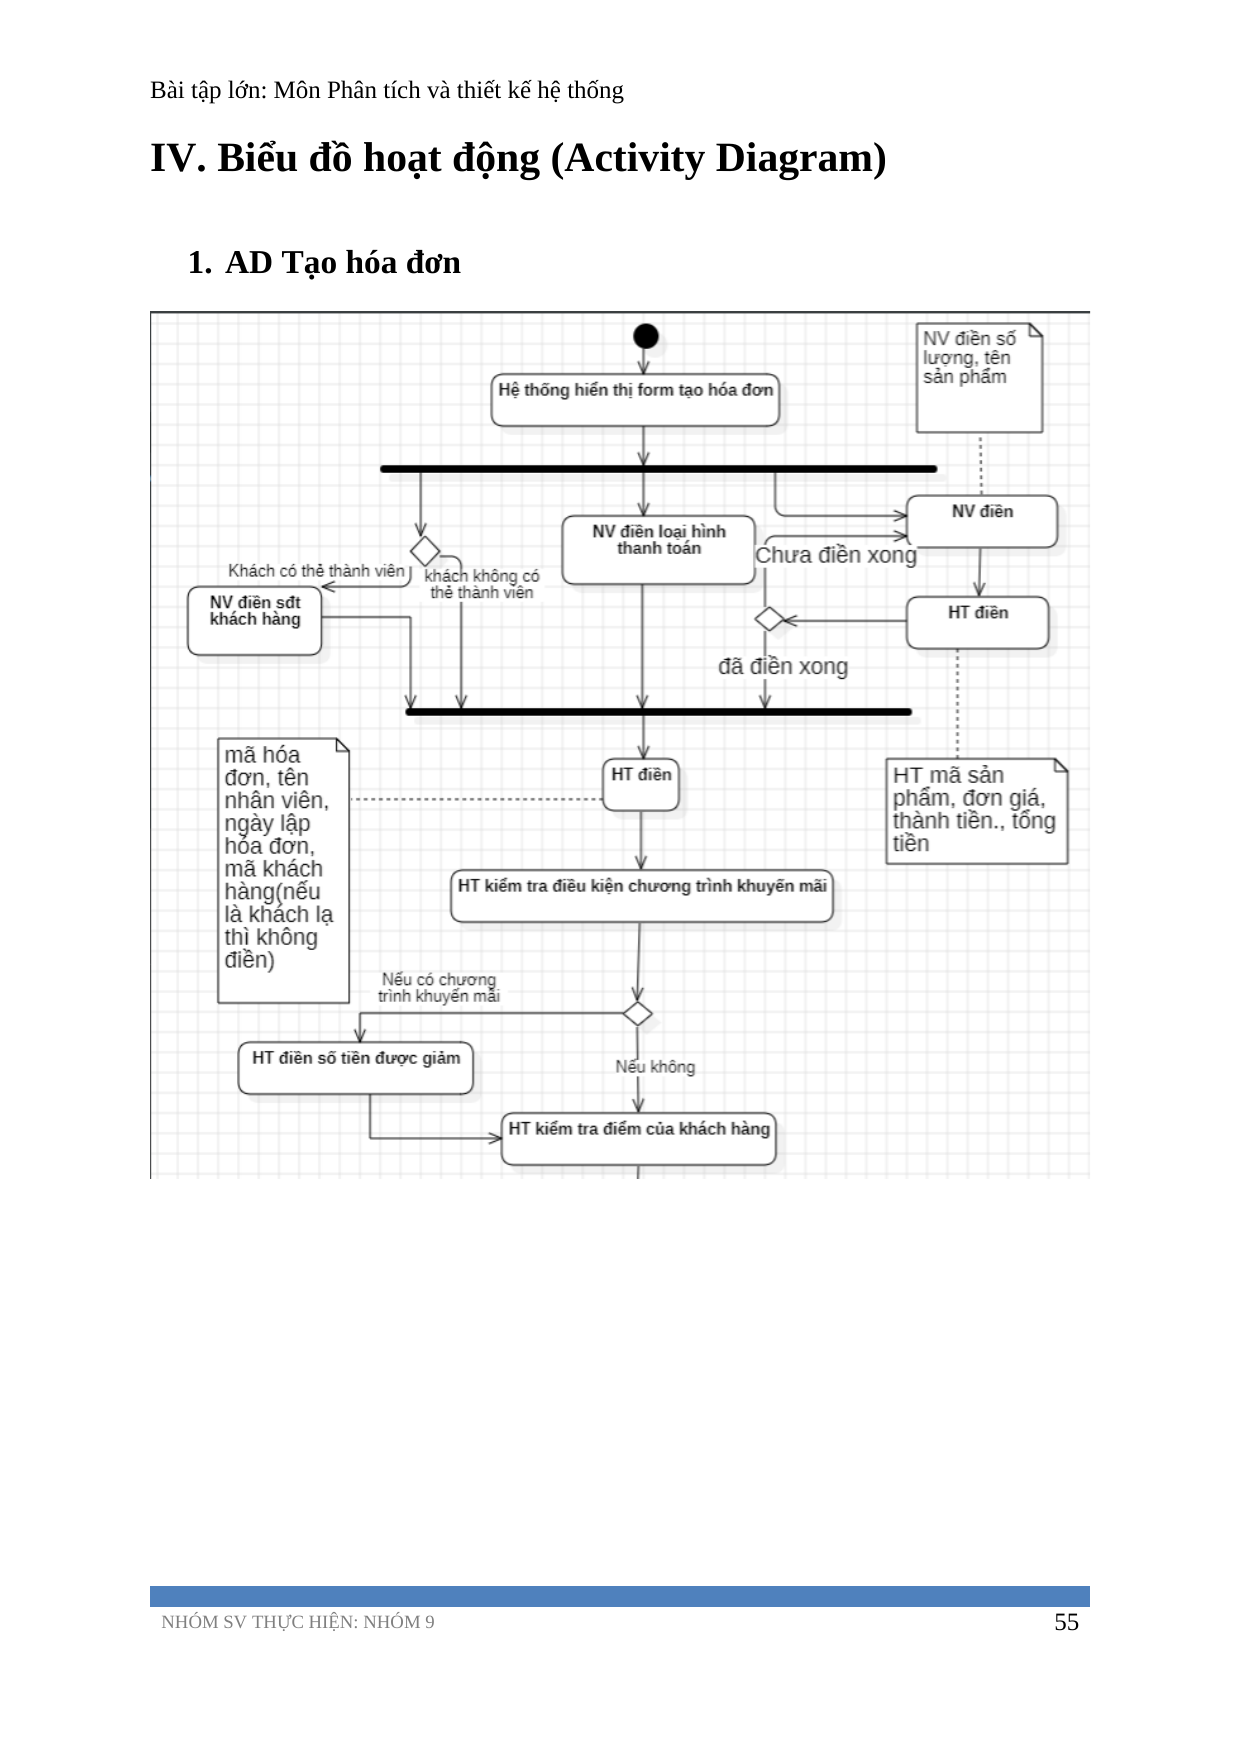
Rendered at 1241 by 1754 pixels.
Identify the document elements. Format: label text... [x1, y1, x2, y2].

subtitle IV. Biểu đồ hoạt động (Activity Diagram) [150, 132, 1090, 180]
subtitle AD Tạo hóa đơn [187, 242, 1090, 280]
picture [150, 311, 1091, 1179]
